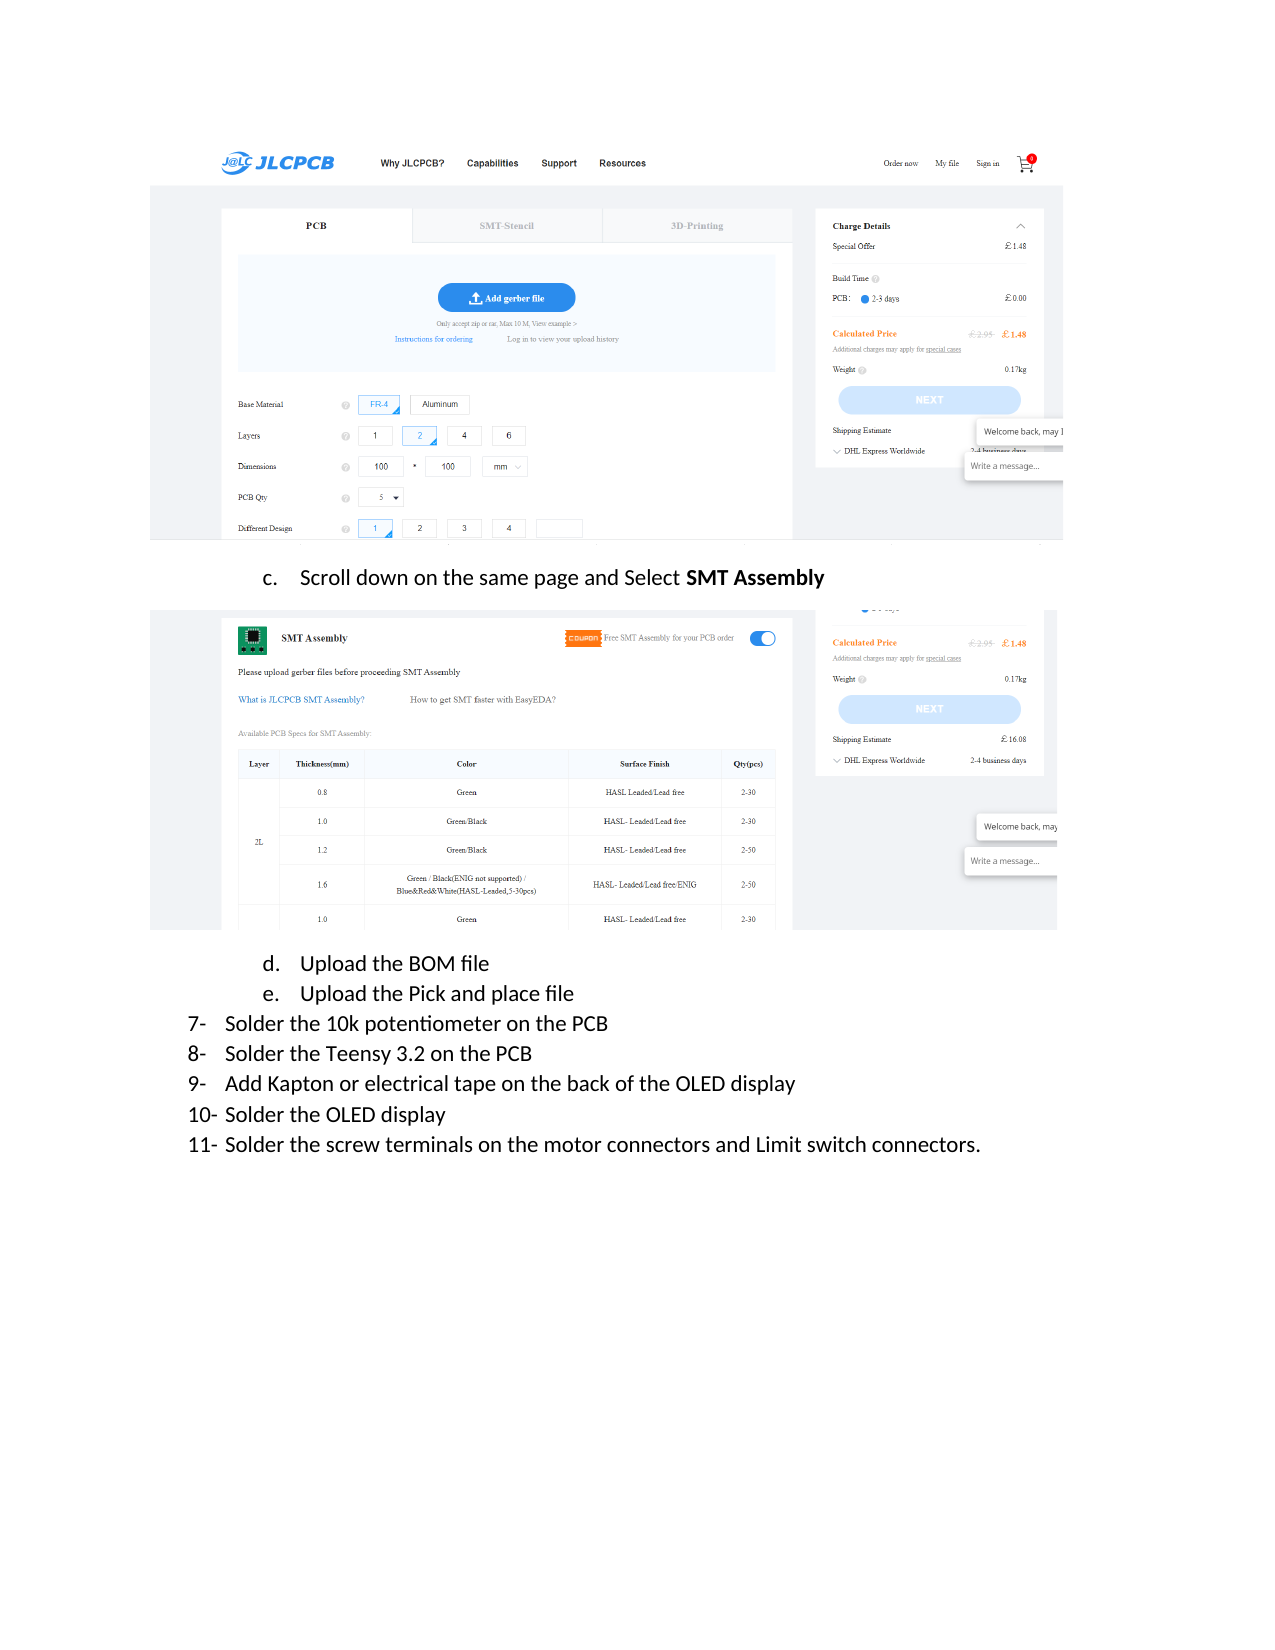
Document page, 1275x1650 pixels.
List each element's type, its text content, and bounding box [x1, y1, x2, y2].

picture [150, 150, 1064, 545]
list Add Kapton or electrical tape on the back of the OLED display [187, 1069, 1125, 1098]
list Solder the OLED display [187, 1100, 1125, 1128]
list Scroll down on the same page and Select SMT Assembly [262, 563, 1125, 591]
list Solder the screw terminals on the motor connectors and Limit switch connectors. [187, 1130, 1125, 1158]
list Upload the Pick and place file [262, 979, 1125, 1007]
list Solder the Teensy 3.2 on the PCB [187, 1039, 1125, 1067]
list Upload the BOM file [262, 949, 1125, 977]
picture [150, 610, 1058, 930]
list Solder the 10k potentiometer on the PCB [187, 1009, 1125, 1037]
